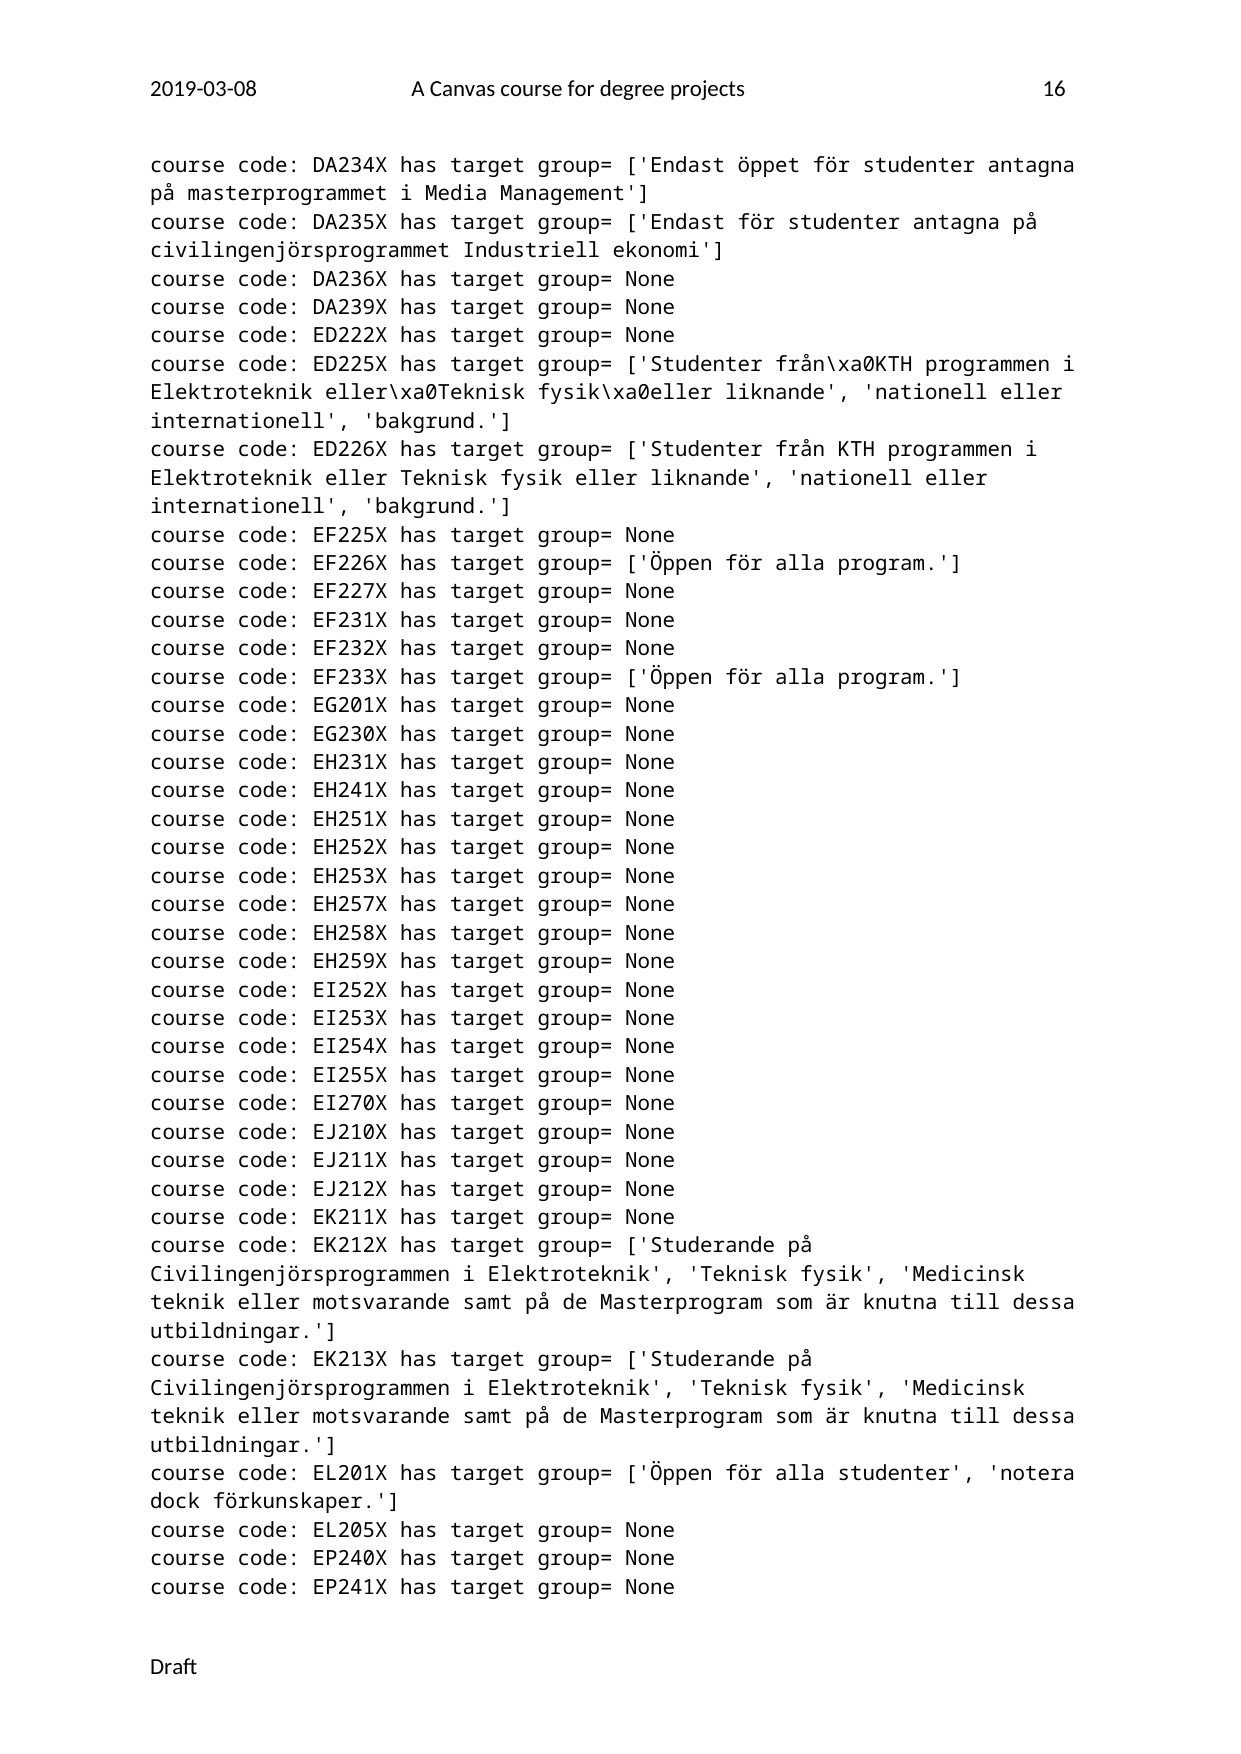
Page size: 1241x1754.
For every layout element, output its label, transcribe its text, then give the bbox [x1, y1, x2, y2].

text course code: EI255X has target group= None [150, 1060, 1090, 1088]
text course code: EL205X has target group= None [150, 1515, 1090, 1543]
text course code: EJ211X has target group= None [150, 1145, 1090, 1174]
text course code: EK211X has target group= None [150, 1202, 1090, 1231]
text course code: EH241X has target group= None [150, 776, 1090, 804]
text course code: EH231X has target group= None [150, 747, 1090, 776]
text course code: EP240X has target group= None [150, 1543, 1090, 1572]
text course code: EH251X has target group= None [150, 804, 1090, 832]
text course code: EJ210X has target group= None [150, 1117, 1090, 1145]
text course code: EH253X has target group= None [150, 861, 1090, 889]
text course code: EF231X has target group= None [150, 605, 1090, 633]
text course code: ED225X has target group= ['Studenter från\xa0KTH programmen i Elektroteknik eller\xa0Teknisk fysik\xa0eller liknande', 'nationell eller internationell', 'bakgrund.'] [150, 349, 1090, 434]
text course code: DA236X has target group= None [150, 264, 1090, 292]
text course code: EP241X has target group= None [150, 1572, 1090, 1600]
text course code: EJ212X has target group= None [150, 1174, 1090, 1202]
text course code: EF232X has target group= None [150, 633, 1090, 662]
text course code: EI252X has target group= None [150, 975, 1090, 1003]
text course code: EF227X has target group= None [150, 577, 1090, 605]
text course code: EH258X has target group= None [150, 918, 1090, 946]
text course code: EH257X has target group= None [150, 889, 1090, 918]
text course code: EK213X has target group= ['Studerande på Civilingenjörsprogrammen i Elektroteknik', 'Teknisk fysik', 'Medicinsk teknik eller motsvarande samt på de Masterprogram som är knutna till dessa utbildningar.'] [150, 1344, 1090, 1458]
text course code: EL201X has target group= ['Öppen för alla studenter', 'notera dock förkunskaper.'] [150, 1458, 1090, 1515]
text course code: DA239X has target group= None [150, 292, 1090, 321]
text course code: ED222X has target group= None [150, 321, 1090, 349]
text course code: DA235X has target group= ['Endast för studenter antagna på civilingenjörsprogrammet Industriell ekonomi'] [150, 207, 1090, 264]
text course code: EH259X has target group= None [150, 946, 1090, 975]
text course code: ED226X has target group= ['Studenter från KTH programmen i Elektroteknik eller Teknisk fysik eller liknande', 'nationell eller internationell', 'bakgrund.'] [150, 434, 1090, 520]
text course code: EH252X has target group= None [150, 832, 1090, 861]
text course code: EF226X has target group= ['Öppen för alla program.'] [150, 548, 1090, 577]
text course code: EI253X has target group= None [150, 1003, 1090, 1032]
text course code: EI254X has target group= None [150, 1032, 1090, 1060]
text course code: EK212X has target group= ['Studerande på Civilingenjörsprogrammen i Elektroteknik', 'Teknisk fysik', 'Medicinsk teknik eller motsvarande samt på de Masterprogram som är knutna till dessa utbildningar.'] [150, 1231, 1090, 1344]
text course code: EI270X has target group= None [150, 1088, 1090, 1117]
text course code: EF233X has target group= ['Öppen för alla program.'] [150, 662, 1090, 690]
text course code: EF225X has target group= None [150, 520, 1090, 548]
text course code: DA234X has target group= ['Endast öppet för studenter antagna på masterprogrammet i Media Management'] [150, 150, 1090, 207]
text course code: EG201X has target group= None [150, 690, 1090, 719]
text course code: EG230X has target group= None [150, 719, 1090, 747]
